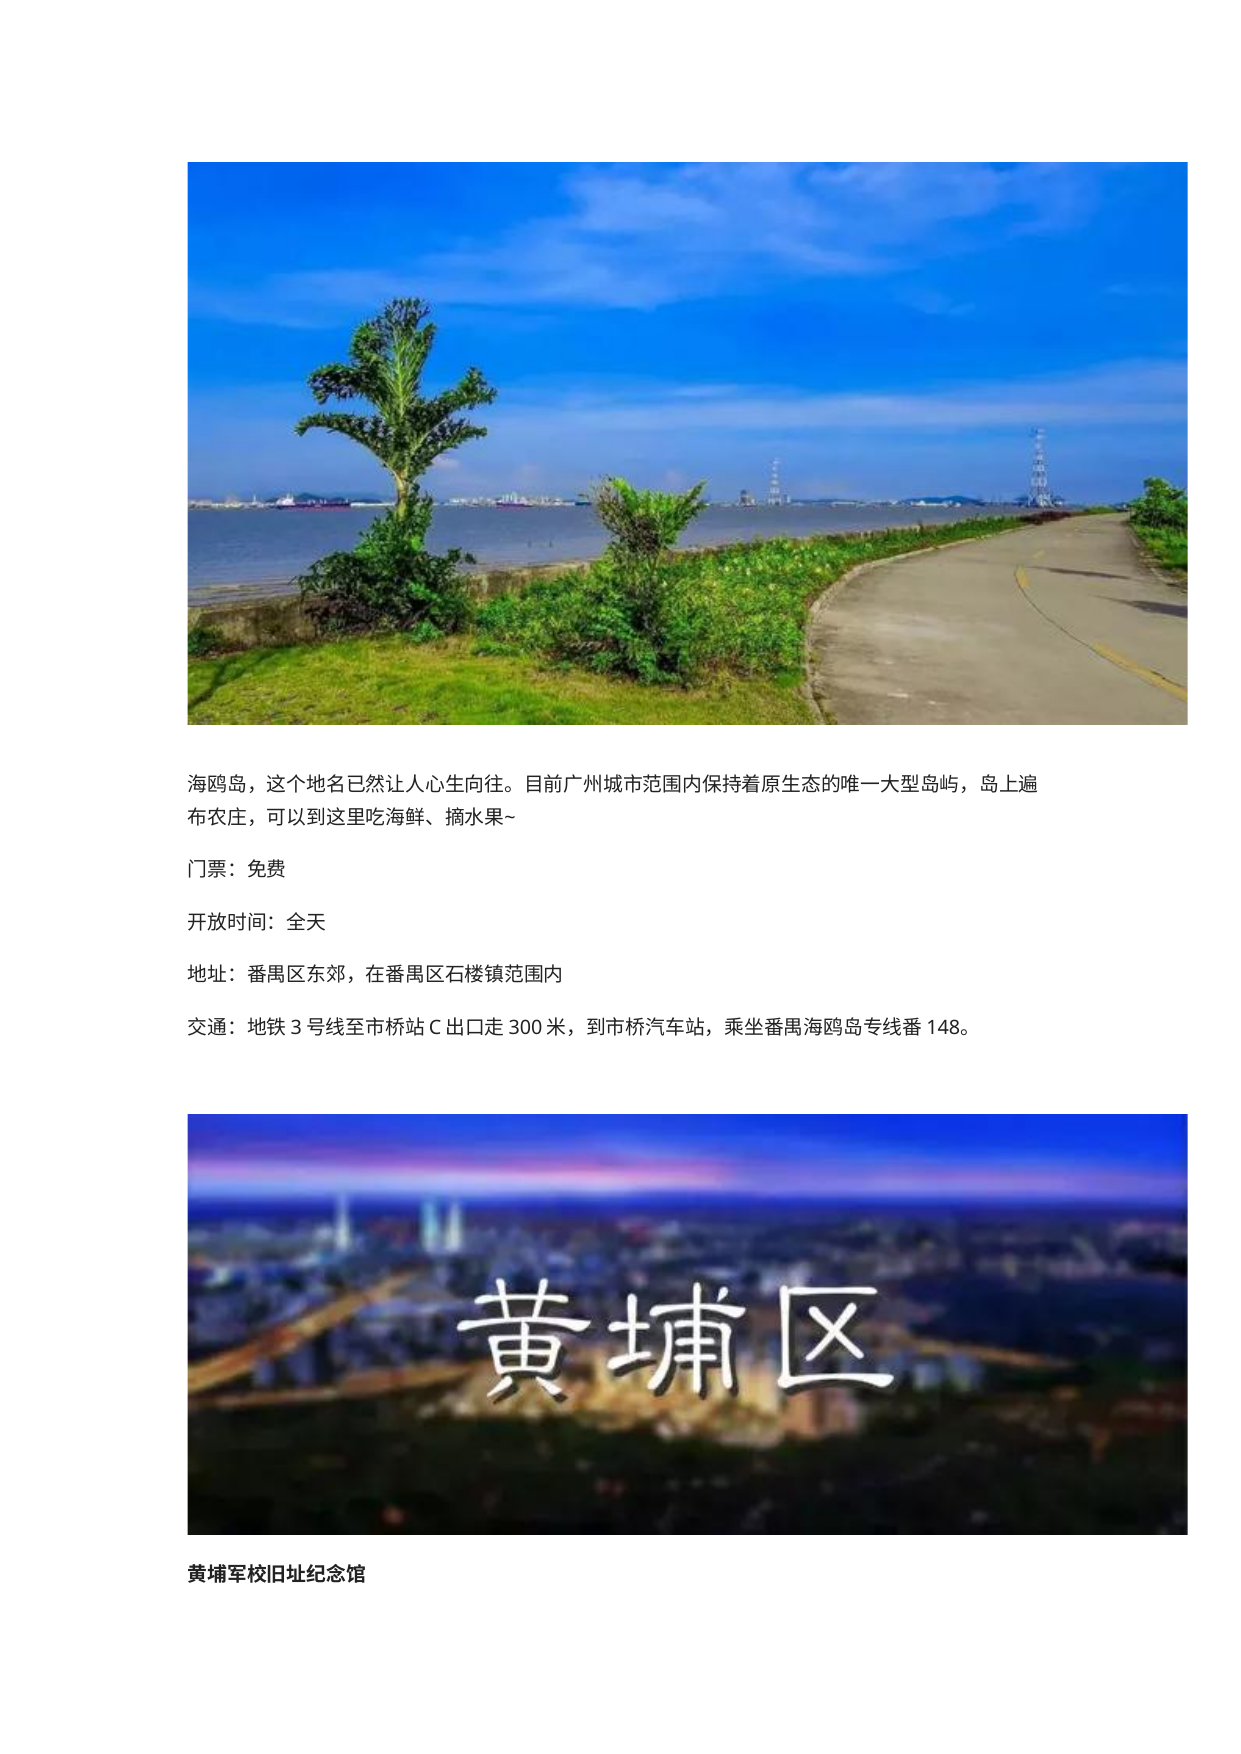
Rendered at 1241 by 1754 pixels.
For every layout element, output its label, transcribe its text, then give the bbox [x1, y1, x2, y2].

text 开放时间：全天 [187, 904, 1053, 937]
text 海鸥岛，这个地名已然让人心生向往。目前广州城市范围内保持着原生态的唯一大型岛屿，岛上遍布农庄，可以到这里吃海鲜、摘水果~ [187, 767, 1053, 832]
text 门票：免费 [187, 852, 1053, 884]
picture [187, 162, 1188, 725]
text 黄埔军校旧址纪念馆 [187, 1557, 1053, 1589]
picture [187, 1114, 1188, 1535]
text 交通：地铁3号线至市桥站C出口走300米，到市桥汽车站，乘坐番禺海鸥岛专线番148。 [187, 1009, 1053, 1042]
text 地址：番禺区东郊，在番禺区石楼镇范围内 [187, 957, 1053, 989]
